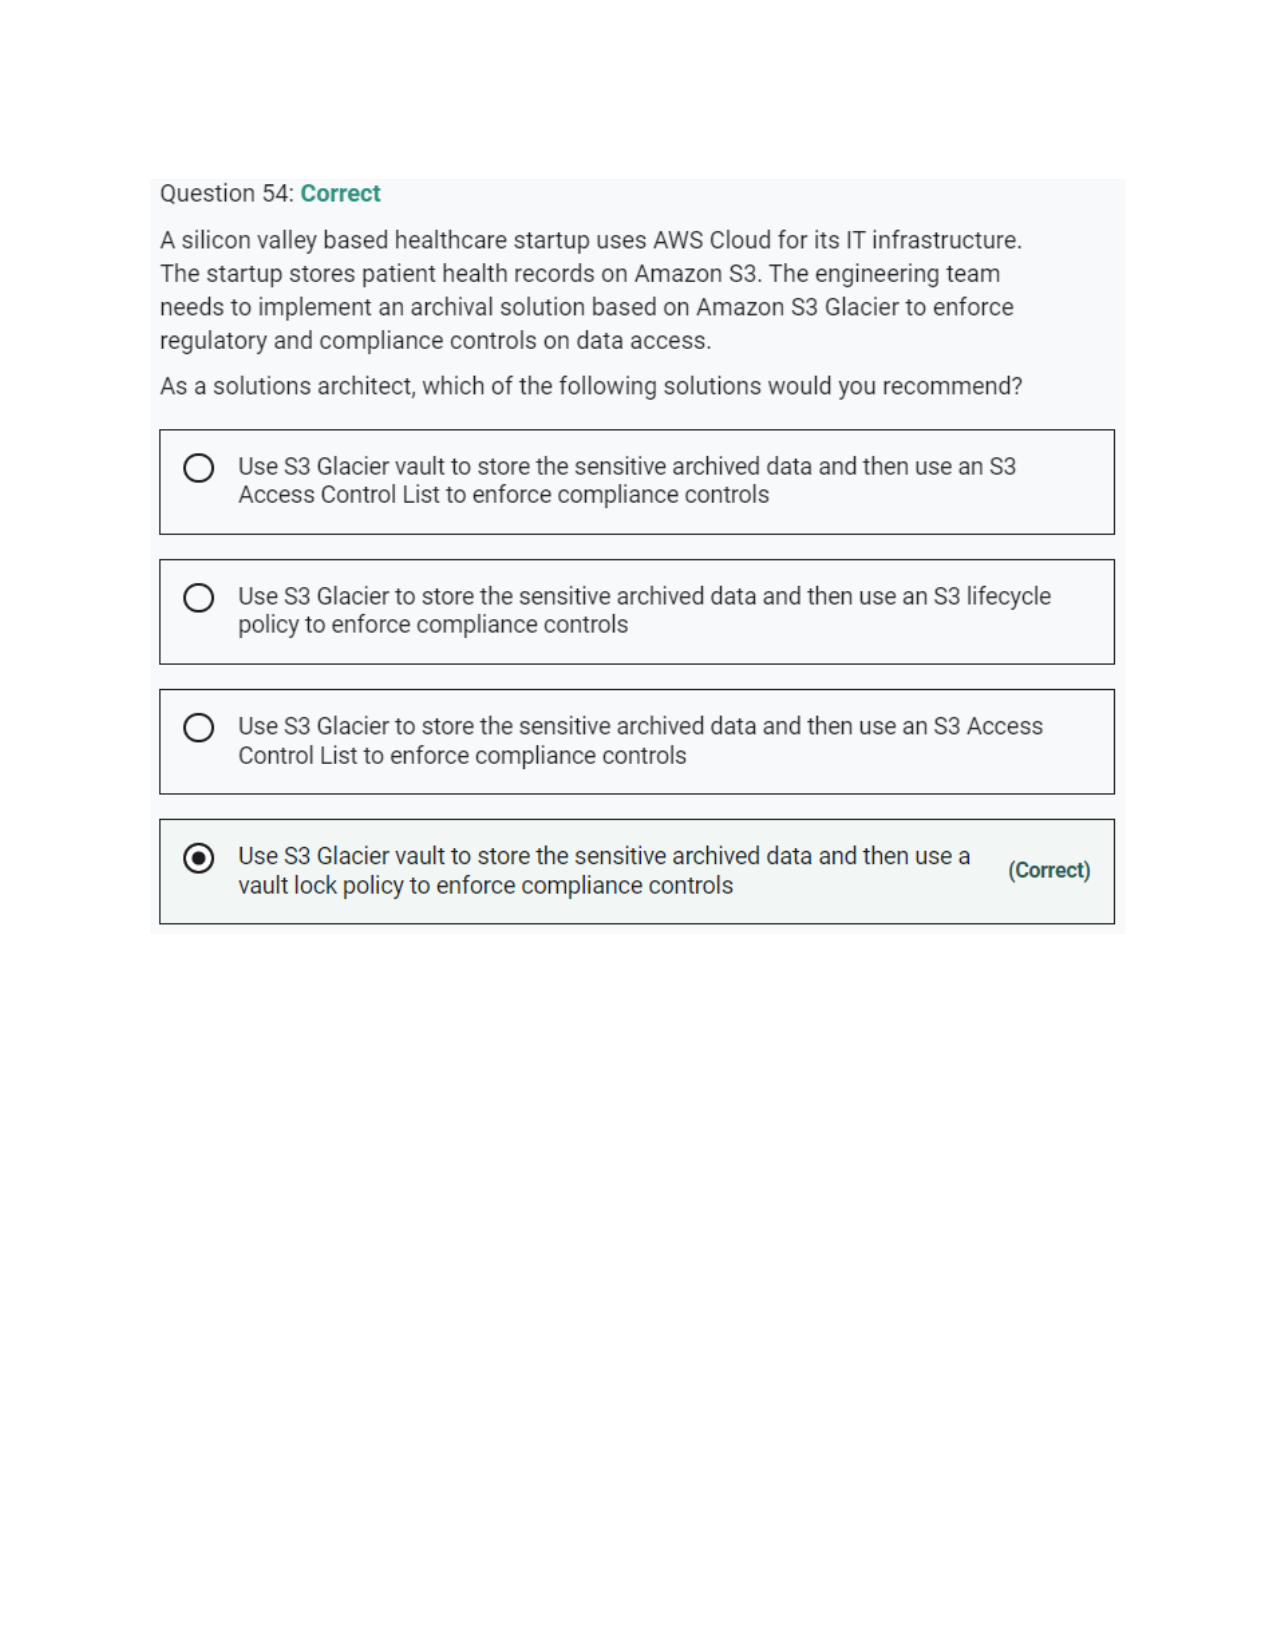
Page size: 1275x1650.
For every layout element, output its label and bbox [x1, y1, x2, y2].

picture [150, 179, 1125, 934]
